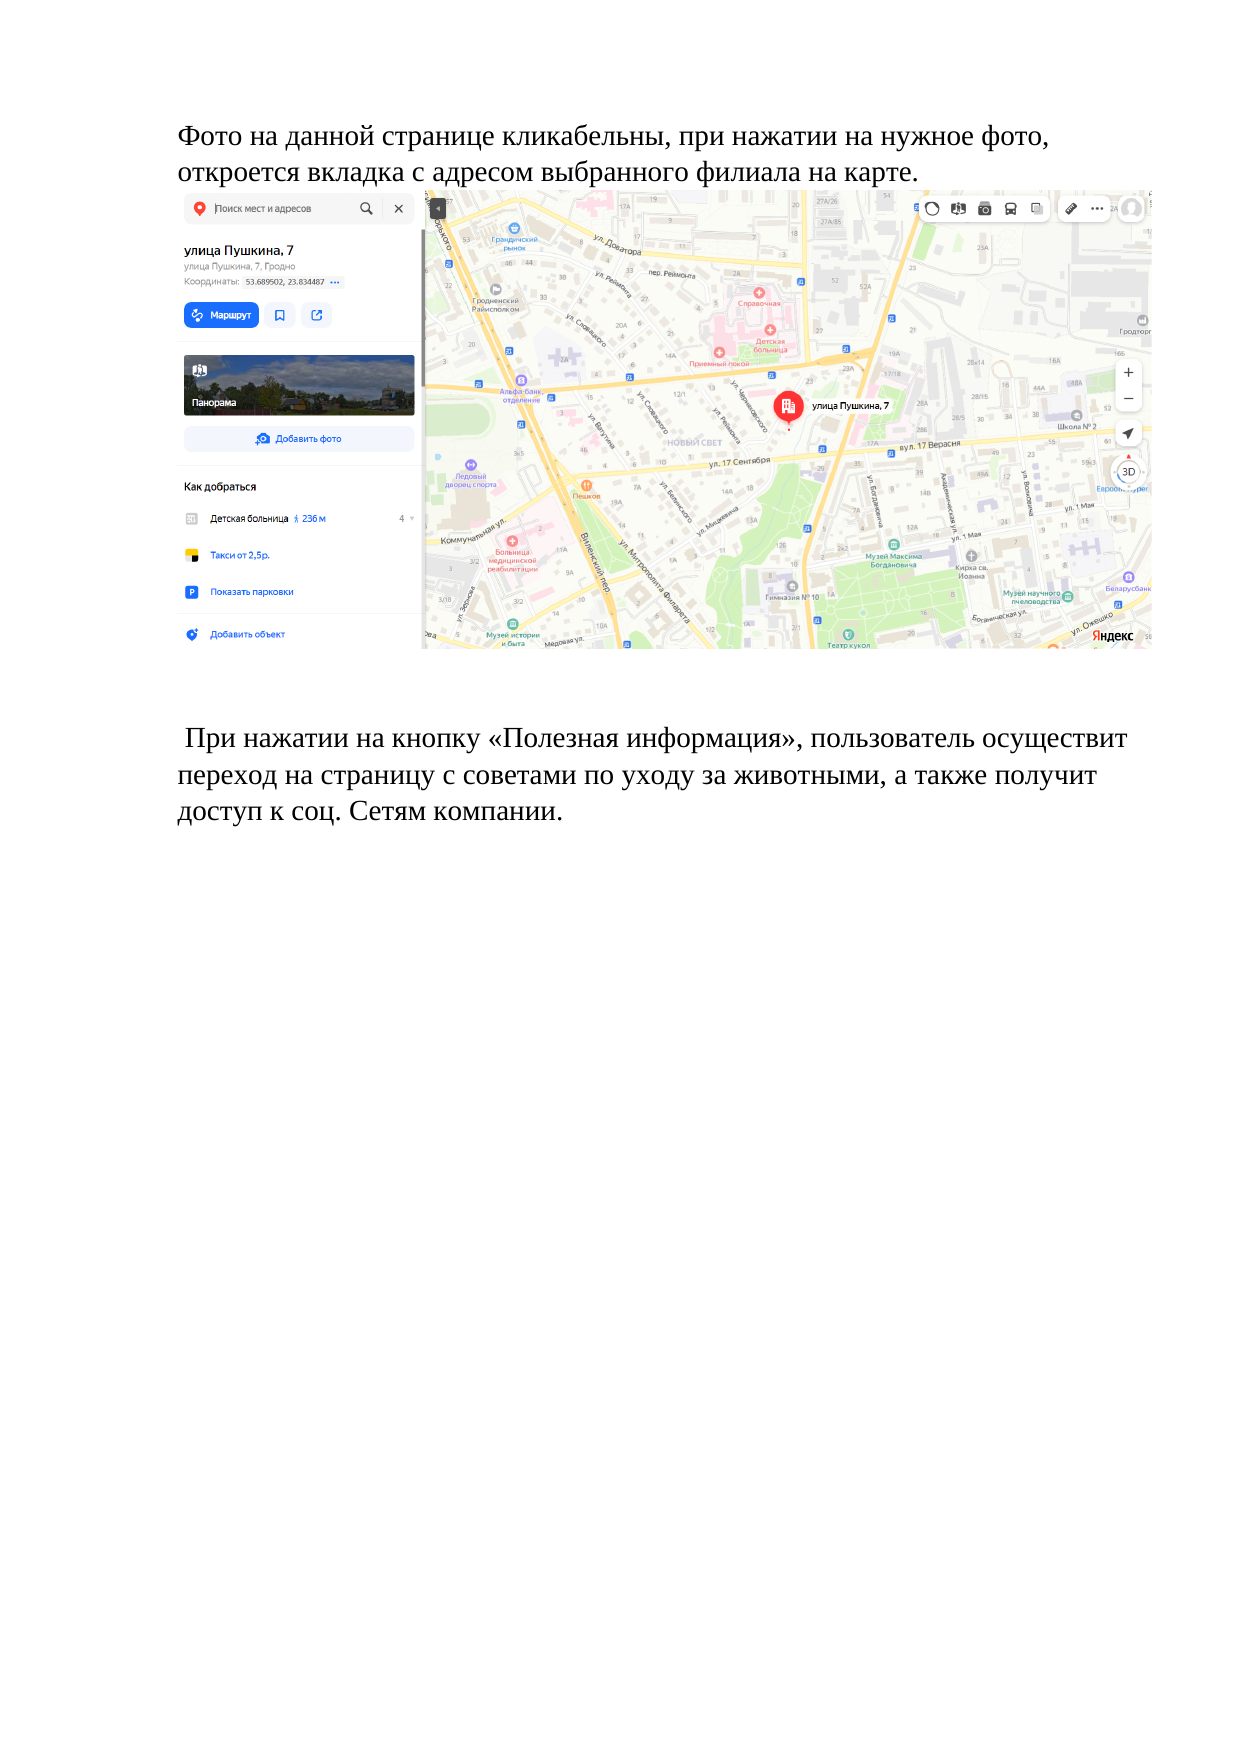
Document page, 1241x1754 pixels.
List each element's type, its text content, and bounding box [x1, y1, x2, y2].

picture [177, 190, 1152, 649]
text При нажатии на кнопку «Полезная информация», пользователь осуществит переход на страницу с советами по уходу за животными, а также получит доступ к соц. Сетям компании. [177, 721, 1152, 826]
text Фото на данной странице кликабельны, при нажатии на нужное фото, откроется вкладка с адресом выбранного филиала на карте. [177, 118, 1152, 190]
